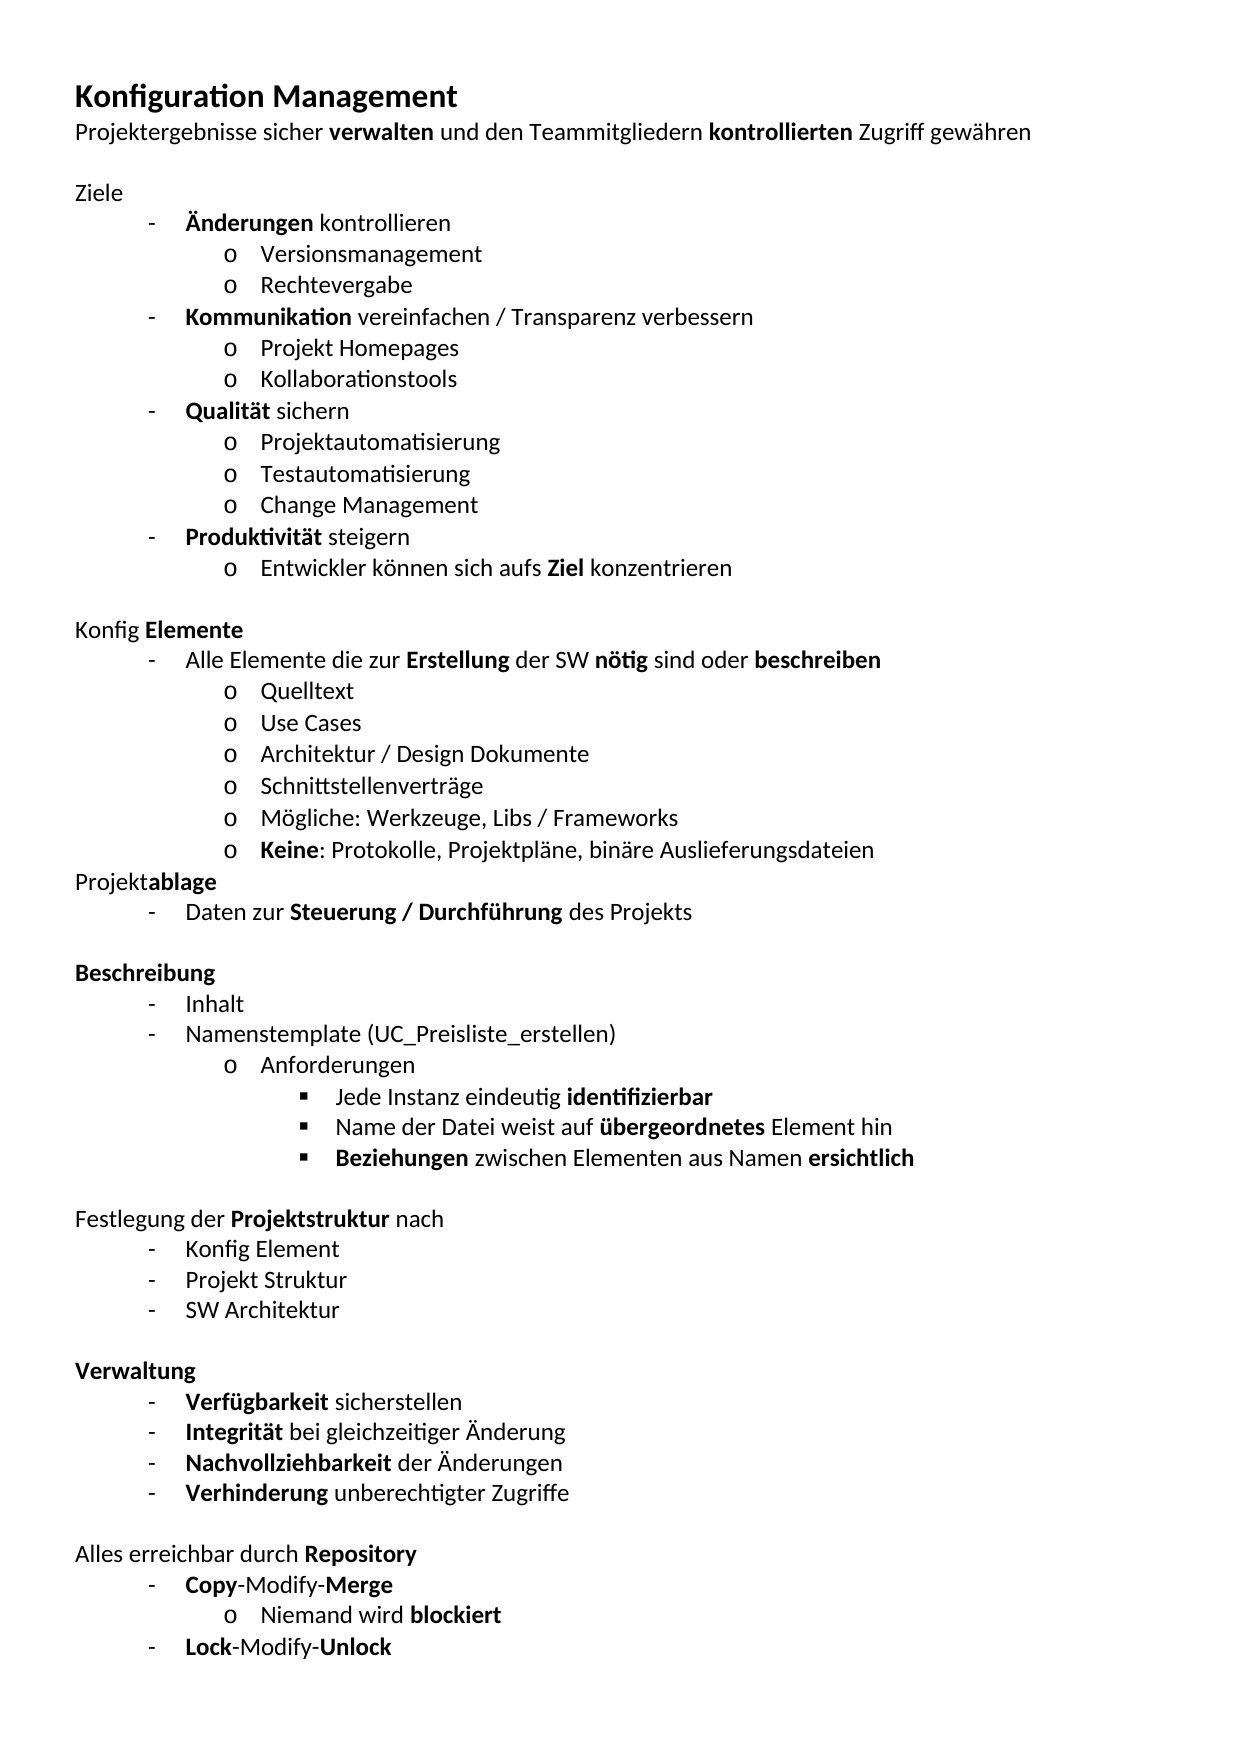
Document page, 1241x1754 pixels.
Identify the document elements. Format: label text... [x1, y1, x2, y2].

list SW Architektur [148, 1294, 1165, 1325]
list Projektautomatisierung [223, 426, 1165, 458]
list Kollaborationstools [223, 364, 1165, 395]
list Mögliche: Werkzeuge, Libs / Frameworks [223, 802, 1165, 834]
list Kommunikation vereinfachen / Transparenz verbessern [148, 301, 1165, 332]
list Verfügbarkeit sicherstellen [148, 1386, 1165, 1416]
list Namenstemplate (UC_Preisliste_erstellen) [148, 1018, 1165, 1049]
list Beziehungen zwischen Elementen aus Namen ersichtlich [298, 1142, 1165, 1172]
list Testautomatisierung [223, 458, 1165, 489]
list Alle Elemente die zur Erstellung der SW nötig sind oder beschreiben [148, 644, 1165, 675]
list Entwickler können sich aufs Ziel konzentrieren [223, 552, 1165, 583]
list Rechtevergabe [223, 269, 1165, 301]
list Versionsmanagement [223, 238, 1165, 269]
list Integrität bei gleichzeitiger Änderung [148, 1416, 1165, 1447]
text Konfiguration Management [75, 75, 1165, 116]
list Quelltext [223, 675, 1165, 707]
list Inhalt [148, 988, 1165, 1018]
list Verhinderung unberechtigter Zugriffe [148, 1477, 1165, 1508]
list Änderungen kontrollieren [148, 207, 1165, 238]
list Nachvollziehbarkeit der Änderungen [148, 1447, 1165, 1477]
list Use Cases [223, 707, 1165, 739]
list Konfig Element [148, 1233, 1165, 1264]
list Projekt Struktur [148, 1264, 1165, 1294]
list Keine: Protokolle, Projektpläne, binäre Auslieferungsdateien [223, 834, 1165, 866]
text Ziele [75, 177, 1165, 207]
text Verwaltung [75, 1355, 1165, 1386]
text Projektablage [75, 866, 1165, 896]
list Name der Datei weist auf übergeordnetes Element hin [298, 1111, 1165, 1142]
text Beschreibung [75, 957, 1165, 988]
list Architektur / Design Dokumente [223, 739, 1165, 770]
list Niemand wird blockiert [223, 1599, 1165, 1631]
list Produktivität steigern [148, 521, 1165, 552]
list Jede Instanz eindeutig identifizierbar [298, 1081, 1165, 1111]
list Copy-Modify-Merge [148, 1569, 1165, 1599]
list Qualität sichern [148, 395, 1165, 426]
list Change Management [223, 489, 1165, 521]
list Schnittstellenverträge [223, 770, 1165, 802]
list Projekt Homepages [223, 332, 1165, 364]
list Anforderungen [223, 1049, 1165, 1081]
text Konfig Elemente [75, 614, 1165, 644]
list Lock-Modify-Unlock [148, 1631, 1165, 1662]
list Daten zur Steuerung / Durchführung des Projekts [148, 896, 1165, 927]
text Festlegung der Projektstruktur nach [75, 1203, 1165, 1233]
text Projektergebnisse sicher verwalten und den Teammitgliedern kontrollierten Zugriff gewähren [75, 116, 1165, 146]
text Alles erreichbar durch Repository [75, 1538, 1165, 1569]
